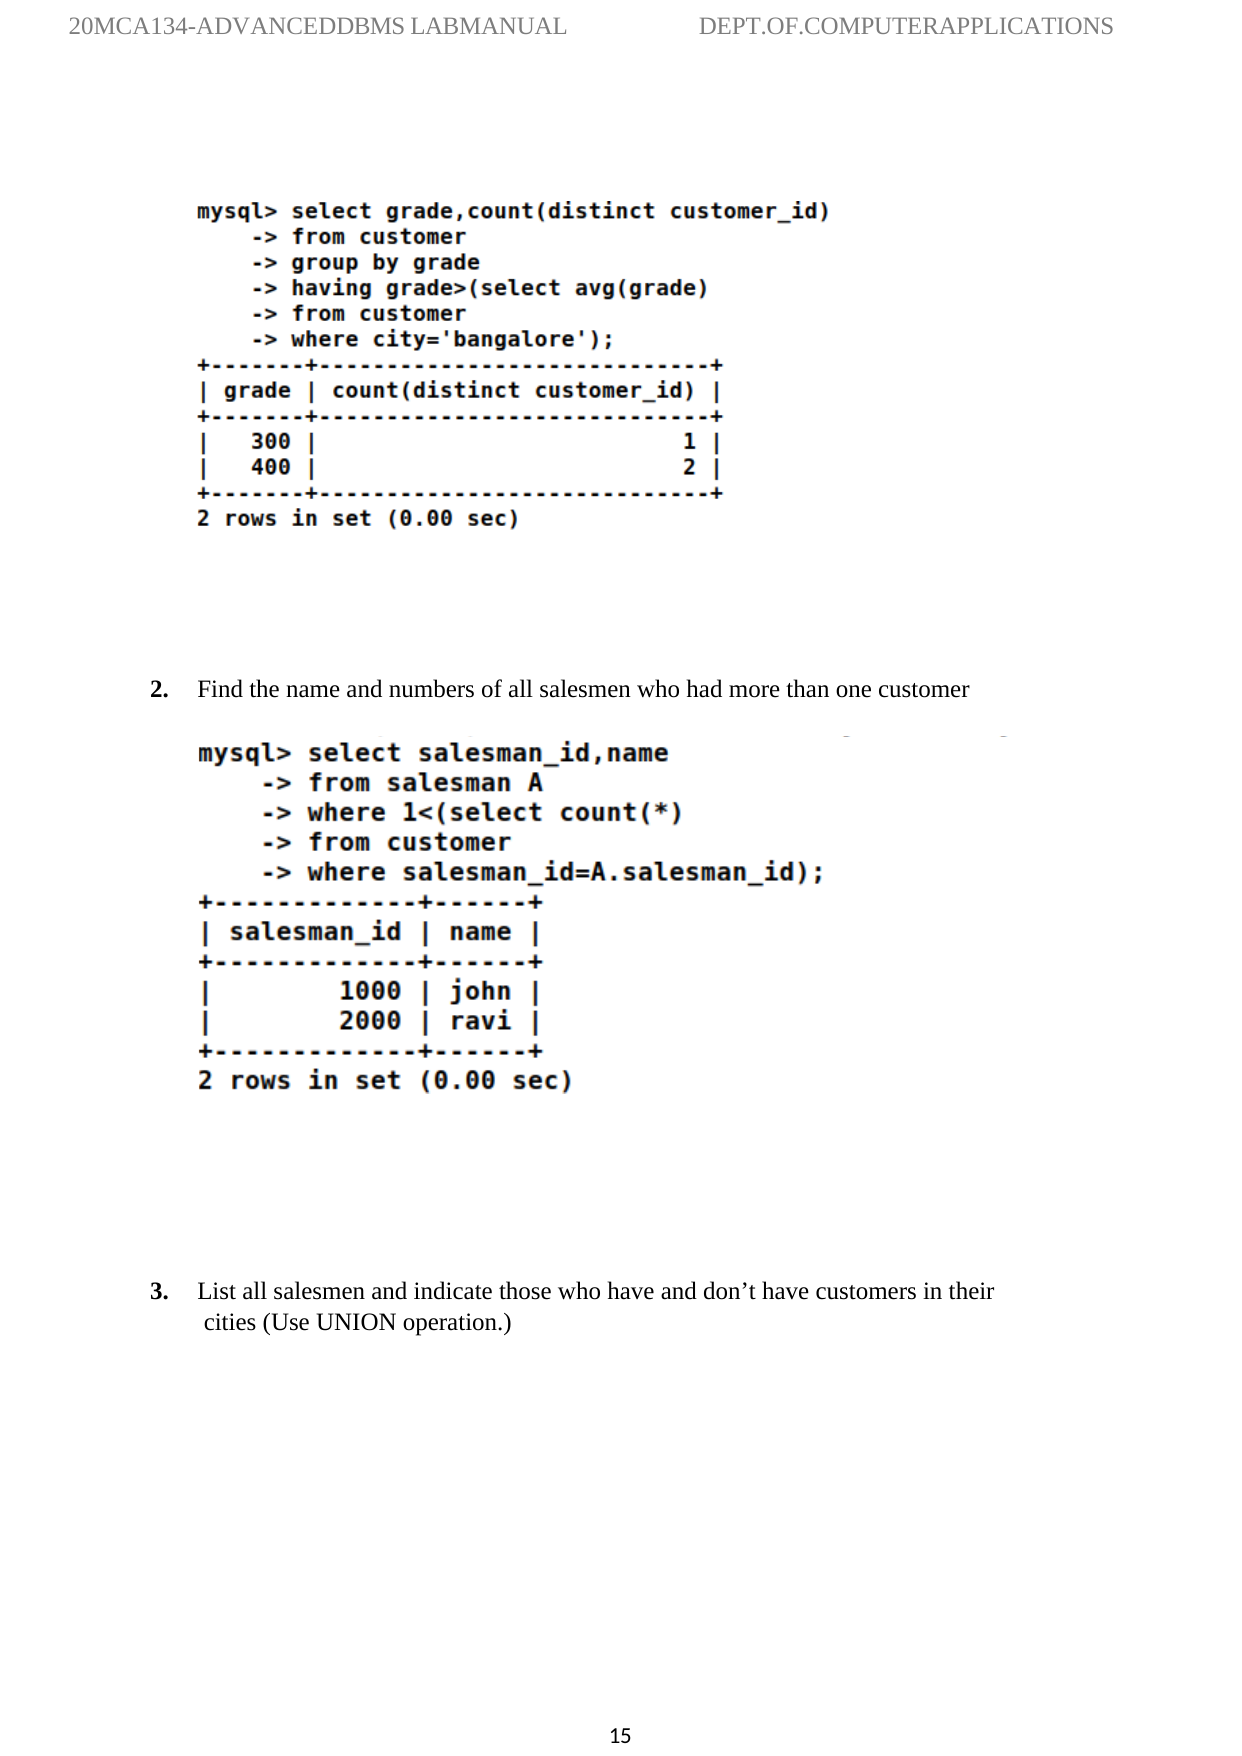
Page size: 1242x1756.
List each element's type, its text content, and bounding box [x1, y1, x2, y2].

picture [197, 201, 829, 530]
picture [198, 736, 1009, 1094]
list Find the name and numbers of all salesmen who had more than one customer [150, 674, 1197, 703]
list List all salesmen and indicate those who have and don’t have customers in their cities (Use UNION operation.) [150, 1276, 1051, 1336]
